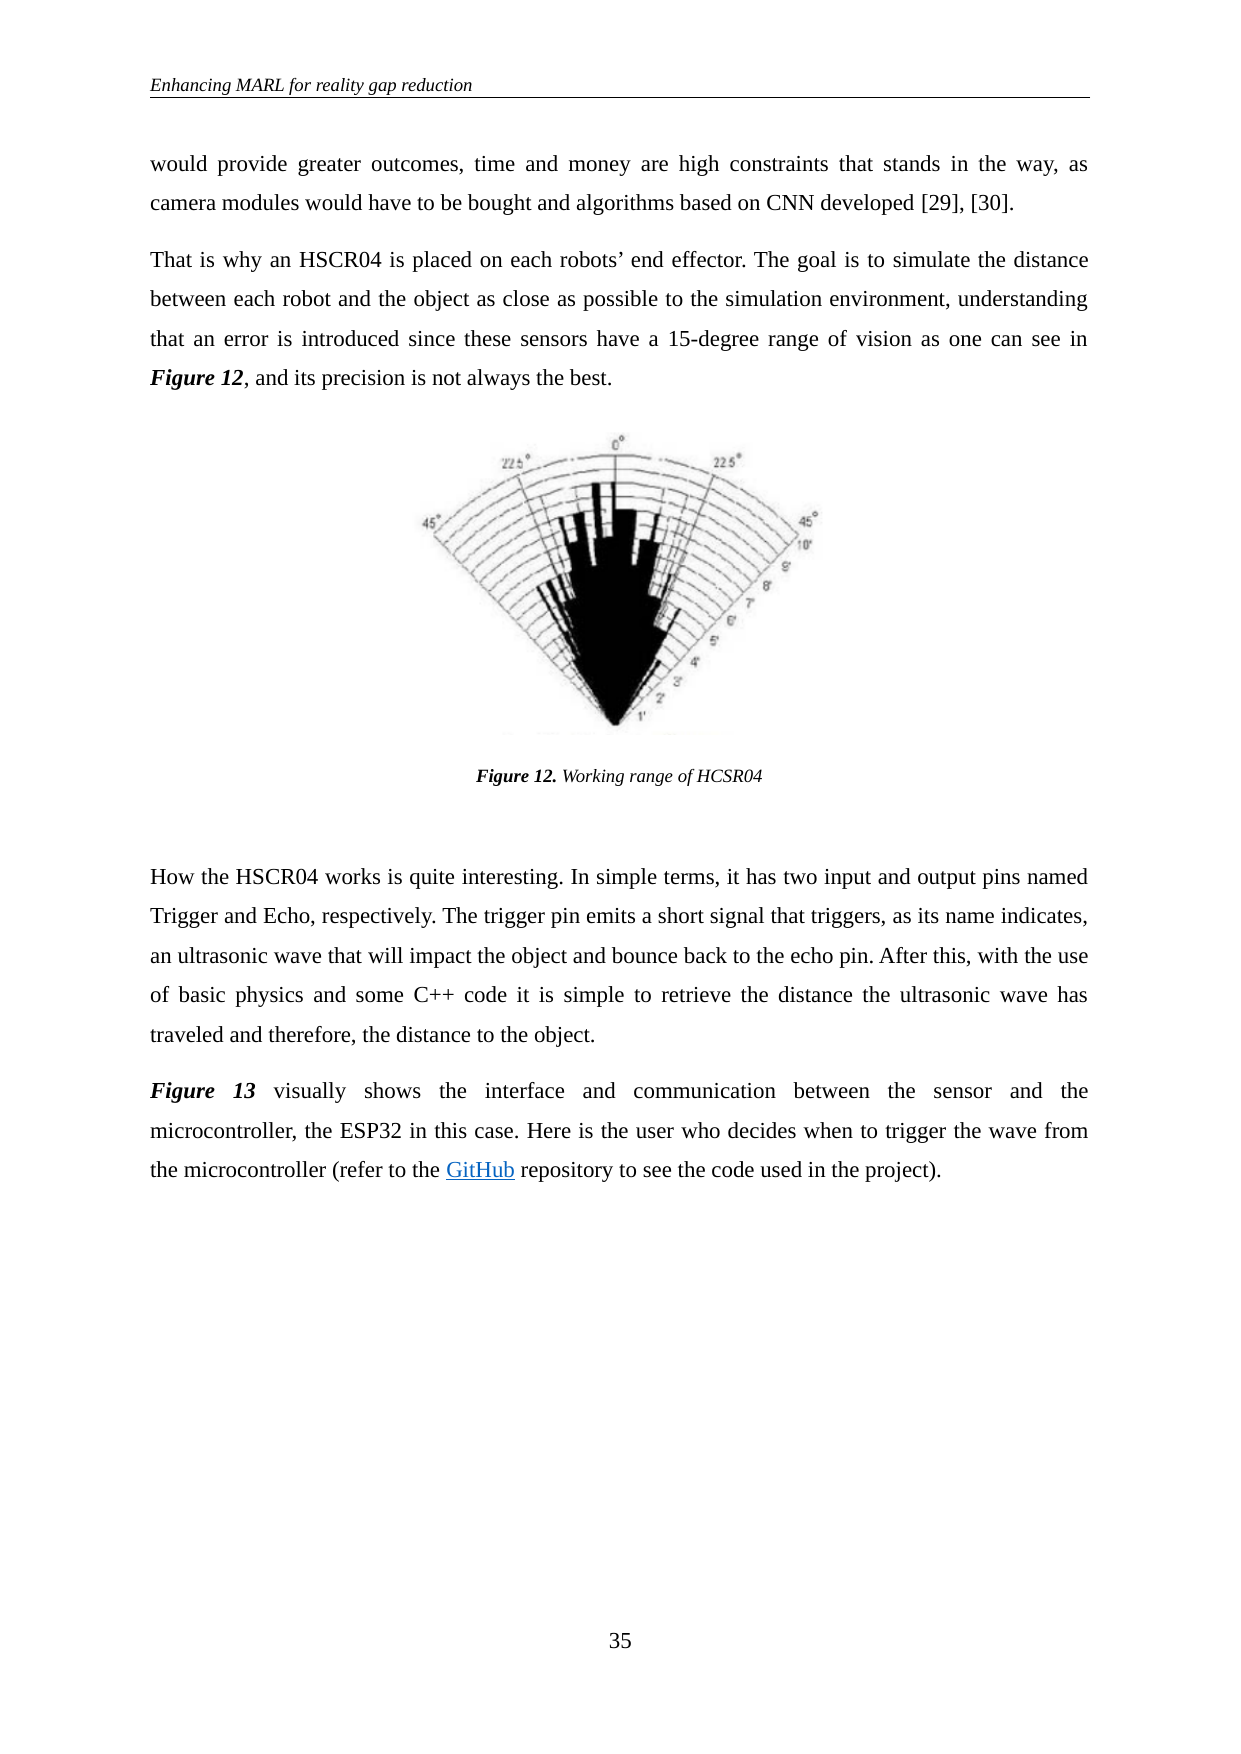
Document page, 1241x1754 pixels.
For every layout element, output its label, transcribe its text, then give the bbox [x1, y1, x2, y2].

text Figure 12. Working range of HCSR04 [150, 764, 1090, 786]
text Figure 13 visually shows the interface and communication between the sensor and the microcontroller, the ESP32 in this case. Here is the user who decides when to trigger the wave from the microcontroller (refer to the GitHub repository to see the code used in the project). [150, 1077, 1090, 1182]
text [150, 150, 1090, 216]
text That is why an HSCR04 is placed on each robots’ end effector. The goal is to simulate the distance between each robot and the object as close as possible to the simulation environment, understanding that an error is introduced since these sensors have a 15-degree range of vision as one can see in Figure 12, and its precision is not always the best. [150, 246, 1090, 390]
text How the HSCR04 works is quite interesting. In simple terms, it has two input and output pins named Trigger and Echo, respectively. The trigger pin emits a short signal that triggers, as its name indicates, an ultrasonic wave that will impact the object and bounce back to the echo pin. After this, with the use of basic physics and some C++ code it is simple to retrieve the distance the ultrasonic wave has traveled and therefore, the distance to the object. [150, 863, 1090, 1047]
picture [403, 420, 837, 735]
